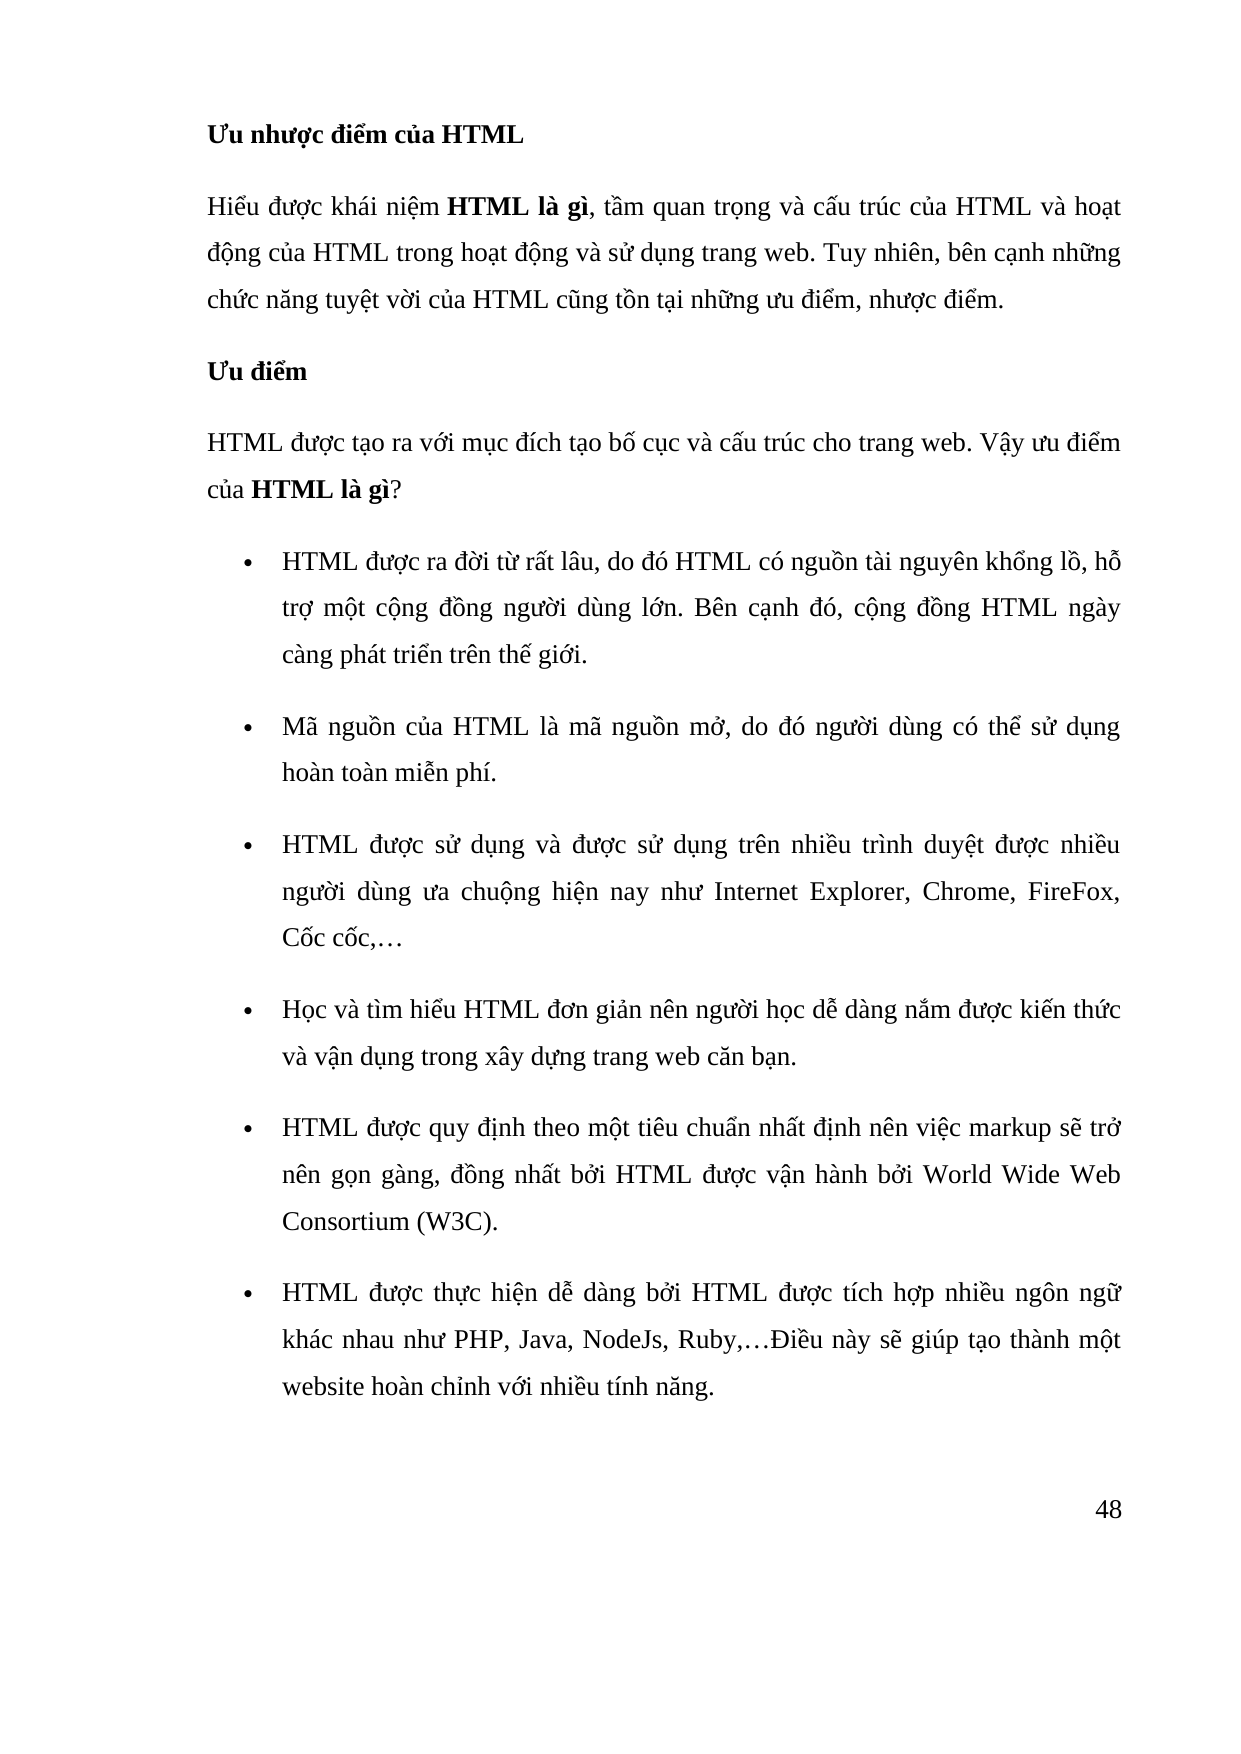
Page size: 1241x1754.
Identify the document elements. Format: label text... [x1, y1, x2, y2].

text Hiểu được khái niệm HTML là gì, tầm quan trọng và cấu trúc của HTML và hoạt động của HTML trong hoạt động và sử dụng trang web. Tuy nhiên, bên cạnh những chức năng tuyệt vời của HTML cũng tồn tại những ưu điểm, nhược điểm. [207, 190, 1122, 314]
text HTML được tạo ra với mục đích tạo bố cục và cấu trúc cho trang web. Vậy ưu điểm của HTML là gì? [207, 426, 1122, 504]
list HTML được sử dụng và được sử dụng trên nhiều trình duyệt được nhiều người dùng ưa chuộng hiện nay như Internet Explorer, Chrome, FireFox, Cốc cốc,… [244, 828, 1122, 953]
list HTML được ra đời từ rất lâu, do đó HTML có nguồn tài nguyên khổng lồ, hỗ trợ một cộng đồng người dùng lớn. Bên cạnh đó, cộng đồng HTML ngày càng phát triển trên thế giới. [244, 545, 1122, 669]
text Ưu nhược điểm của HTML [207, 118, 1122, 149]
list Học và tìm hiểu HTML đơn giản nên người học dễ dàng nắm được kiến thức và vận dụng trong xây dựng trang web căn bạn. [244, 993, 1122, 1071]
list HTML được thực hiện dễ dàng bởi HTML được tích hợp nhiều ngôn ngữ khác nhau như PHP, Java, NodeJs, Ruby,…Điều này sẽ giúp tạo thành một website hoàn chỉnh với nhiều tính năng. [244, 1276, 1122, 1401]
list Mã nguồn của HTML là mã nguồn mở, do đó người dùng có thể sử dụng hoàn toàn miễn phí. [244, 710, 1122, 788]
list HTML được quy định theo một tiêu chuẩn nhất định nên việc markup sẽ trở nên gọn gàng, đồng nhất bởi HTML được vận hành bởi World Wide Web Consortium (W3C). [244, 1111, 1122, 1236]
text Ưu điểm [207, 355, 1122, 386]
